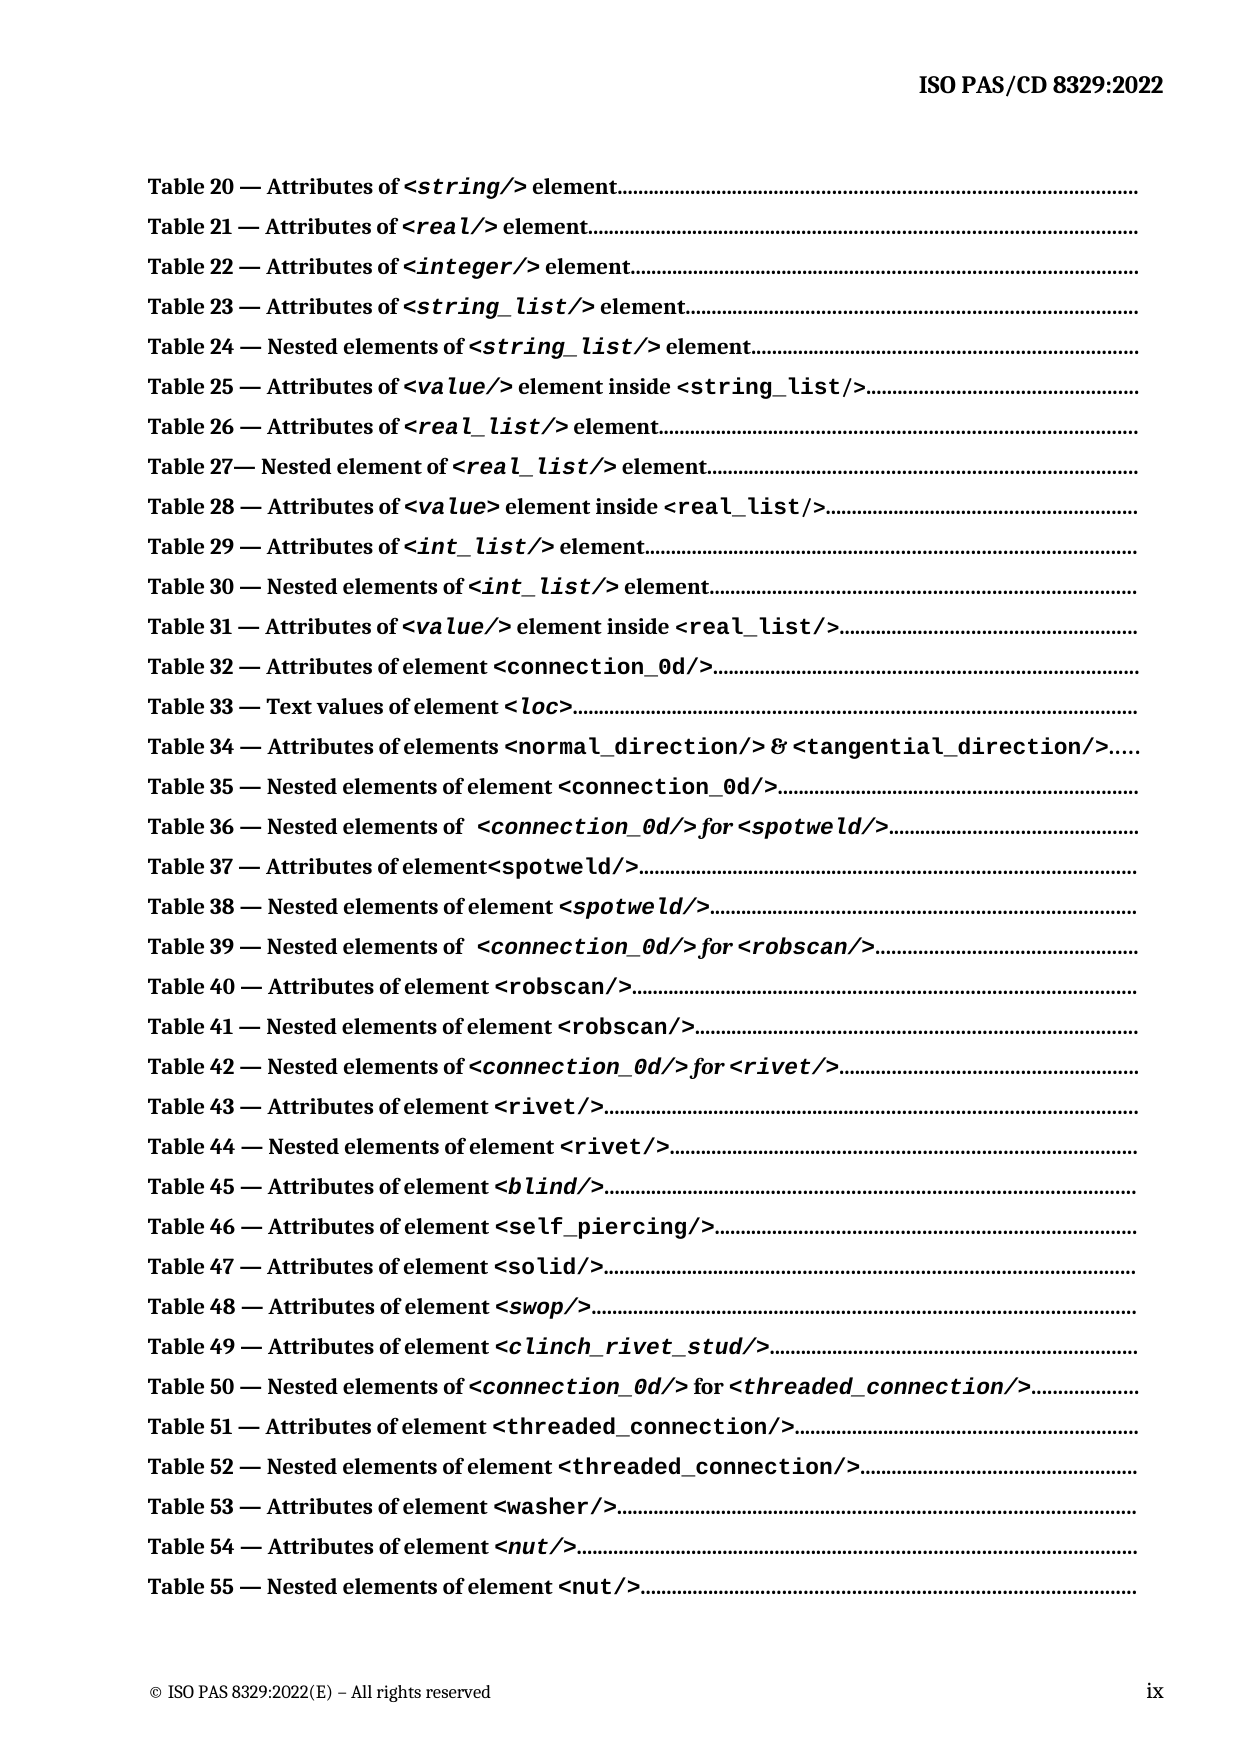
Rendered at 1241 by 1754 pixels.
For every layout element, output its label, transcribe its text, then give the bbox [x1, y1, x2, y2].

text Table 37 — Attributes of element<spotweld/> 34 [148, 854, 1111, 881]
text Table 54 — Attributes of element <nut/> 55 [148, 1534, 1111, 1561]
text Table 51 — Attributes of element <threaded_connection/> 52 [148, 1414, 1111, 1441]
text Table 31 — Attributes of <value/> element inside <real_list/> 28 [148, 614, 1111, 641]
text Table 43 — Attributes of element <rivet/> 37 [148, 1094, 1111, 1121]
text Table 45 — Attributes of element <blind/> 40 [148, 1174, 1111, 1201]
text Table 53 — Attributes of element <washer/> 54 [148, 1494, 1111, 1521]
text Table 24 — Nested elements of <string_list/> element 27 [148, 334, 1111, 361]
text Table 47 — Attributes of element <solid/> 44 [148, 1254, 1111, 1281]
text Table 25 — Attributes of <value/> element inside <string_list/> 27 [148, 374, 1111, 401]
text Table 38 — Nested elements of element <spotweld/> 34 [148, 894, 1111, 921]
text Table 23 — Attributes of <string_list/> element 27 [148, 294, 1111, 321]
text Table 48 — Attributes of element <swop/> 46 [148, 1294, 1111, 1321]
text Table 27— Nested element of <real_list/> element 27 [148, 454, 1111, 481]
text Table 28 — Attributes of <value> element inside <real_list/> 28 [148, 494, 1111, 521]
text Table 42 — Nested elements of <connection_0d/> for <rivet/> 37 [148, 1054, 1111, 1081]
text Table 22 — Attributes of <integer/> element 27 [148, 254, 1111, 281]
text Table 52 — Nested elements of element <threaded_connection/> 54 [148, 1454, 1111, 1481]
text Table 55 — Nested elements of element <nut/> 56 [148, 1574, 1111, 1601]
text Table 46 — Attributes of element <self_piercing/> 42 [148, 1214, 1111, 1241]
text Table 32 — Attributes of element <connection_0d/> 31 [148, 654, 1111, 681]
text Table 26 — Attributes of <real_list/> element 27 [148, 414, 1111, 441]
text Table 21 — Attributes of <real/> element 27 [148, 214, 1111, 241]
text Table 30 — Nested elements of <int_list/> element 28 [148, 574, 1111, 601]
text Table 36 — Nested elements of <connection_0d/> for <spotweld/> 33 [148, 814, 1111, 841]
text Table 34 — Attributes of elements <normal_direction/> & <tangential_direction/> 32 [148, 734, 1111, 761]
text Table 49 — Attributes of element <clinch_rivet_stud/> 47 [148, 1334, 1111, 1361]
text Table 35 — Nested elements of element <connection_0d/> 33 [148, 774, 1111, 801]
text Table 29 — Attributes of <int_list/> element 28 [148, 534, 1111, 561]
text Table 40 — Attributes of element <robscan/> 36 [148, 974, 1111, 1001]
text Table 20 — Attributes of <string/> element 27 [148, 174, 1111, 201]
text Table 33 — Text values of element <loc> 32 [148, 694, 1111, 721]
text Table 50 — Nested elements of <connection_0d/> for <threaded_connection/> 52 [148, 1374, 1111, 1401]
text Table 44 — Nested elements of element <rivet/> 39 [148, 1134, 1111, 1161]
text Table 39 — Nested elements of <connection_0d/> for <robscan/> 35 [148, 934, 1111, 961]
text Table 41 — Nested elements of element <robscan/> 37 [148, 1014, 1111, 1041]
